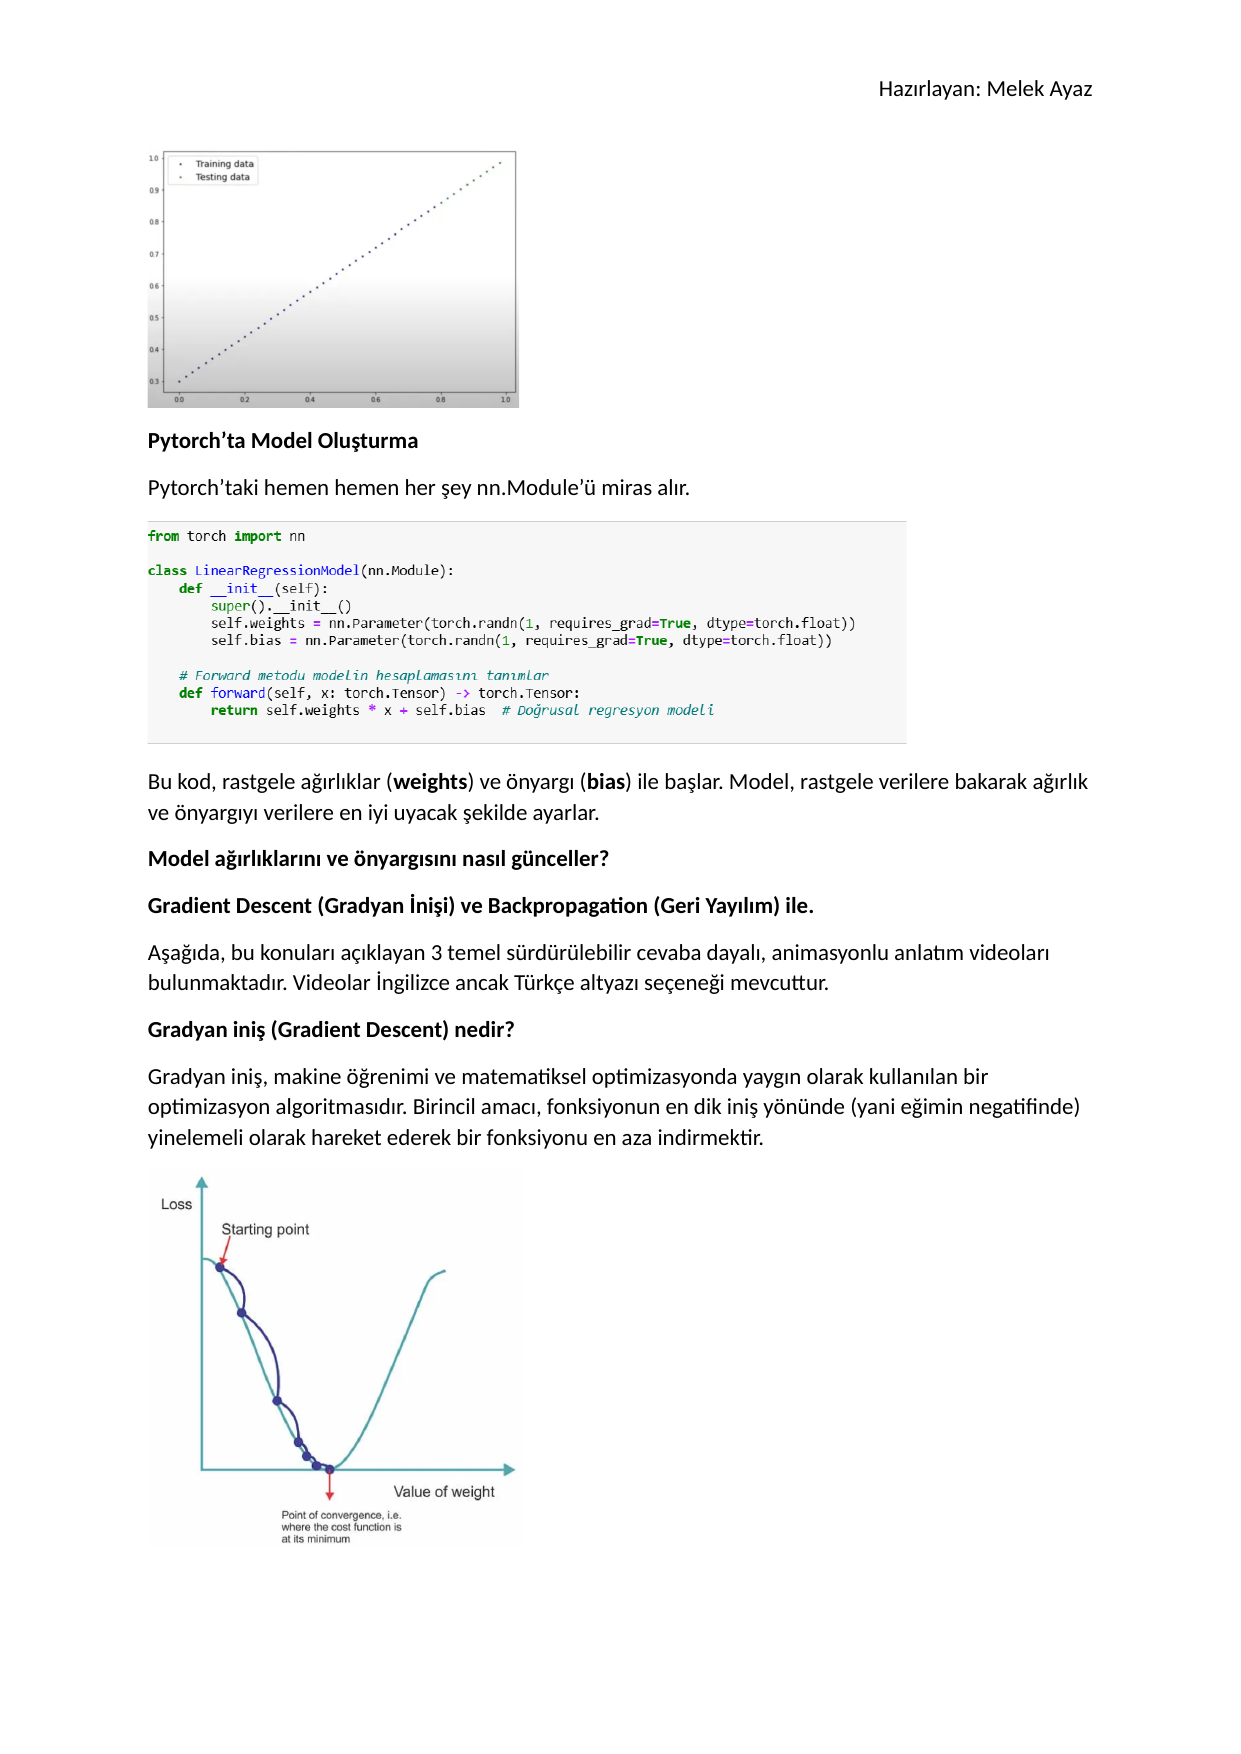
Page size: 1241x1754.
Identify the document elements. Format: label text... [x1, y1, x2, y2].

picture [147, 147, 520, 408]
picture [147, 1169, 524, 1547]
text Pytorch’ta Model Oluşturma [148, 426, 1092, 454]
text Gradyan iniş (Gradient Descent) nedir? [148, 1015, 1092, 1043]
text Bu kod, rastgele ağırlıklar (weights) ve önyargı (bias) ile başlar. Model, rastgele verilere bakarak ağırlık ve önyargıyı verilere en iyi uyacak şekilde ayarlar. [148, 767, 1092, 826]
text Gradyan iniş, makine öğrenimi ve matematiksel optimizasyonda yaygın olarak kullanılan bir optimizasyon algoritmasıdır. Birincil amacı, fonksiyonun en dik iniş yönünde (yani eğimin negatifinde) yinelemeli olarak hareket ederek bir fonksiyonu en aza indirmektir. [148, 1062, 1092, 1151]
text Model ağırlıklarını ve önyargısını nasıl günceller? [148, 844, 1092, 872]
text Pytorch’taki hemen hemen her şey nn.Module’ü miras alır. [148, 473, 1092, 501]
text Gradient Descent (Gradyan İnişi) ve Backpropagation (Geri Yayılım) ile. [148, 891, 1092, 919]
picture [147, 519, 907, 749]
text Aşağıda, bu konuları açıklayan 3 temel sürdürülebilir cevaba dayalı, animasyonlu anlatım videoları bulunmaktadır. Videolar İngilizce ancak Türkçe altyazı seçeneği mevcuttur. [148, 938, 1092, 996]
